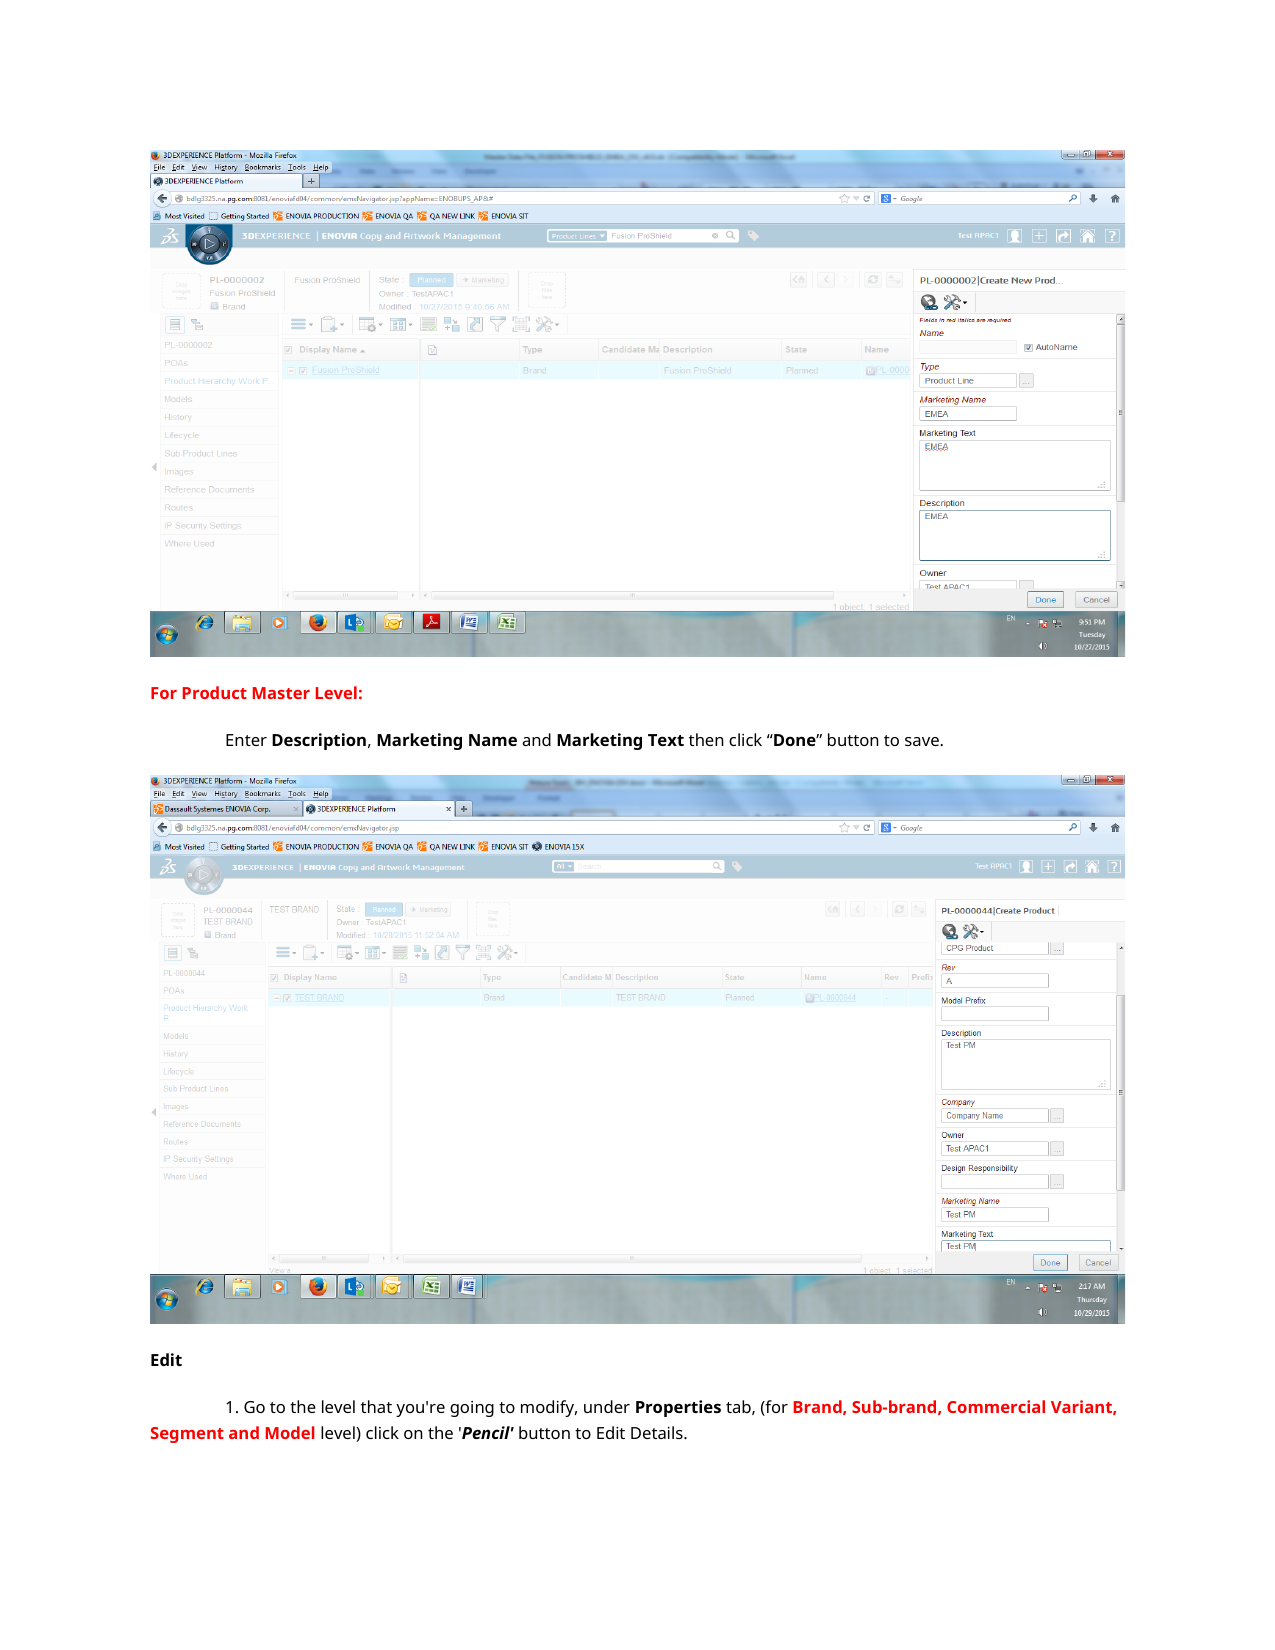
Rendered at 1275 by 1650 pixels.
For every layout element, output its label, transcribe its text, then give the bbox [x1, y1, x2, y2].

picture [150, 775, 1125, 1324]
text For Product Master Level: [150, 681, 1125, 704]
text Enter Description, Marketing Name and Marketing Text then click “Done” button to save. [150, 728, 1125, 751]
text Edit [150, 1348, 1125, 1371]
picture [150, 150, 1125, 657]
text 1. Go to the level that you're going to modify, under Properties tab, (for Brand, Sub-brand, Commercial Variant, Segment and Model level) click on the 'Pencil' button to Edit Details. [150, 1395, 1125, 1444]
